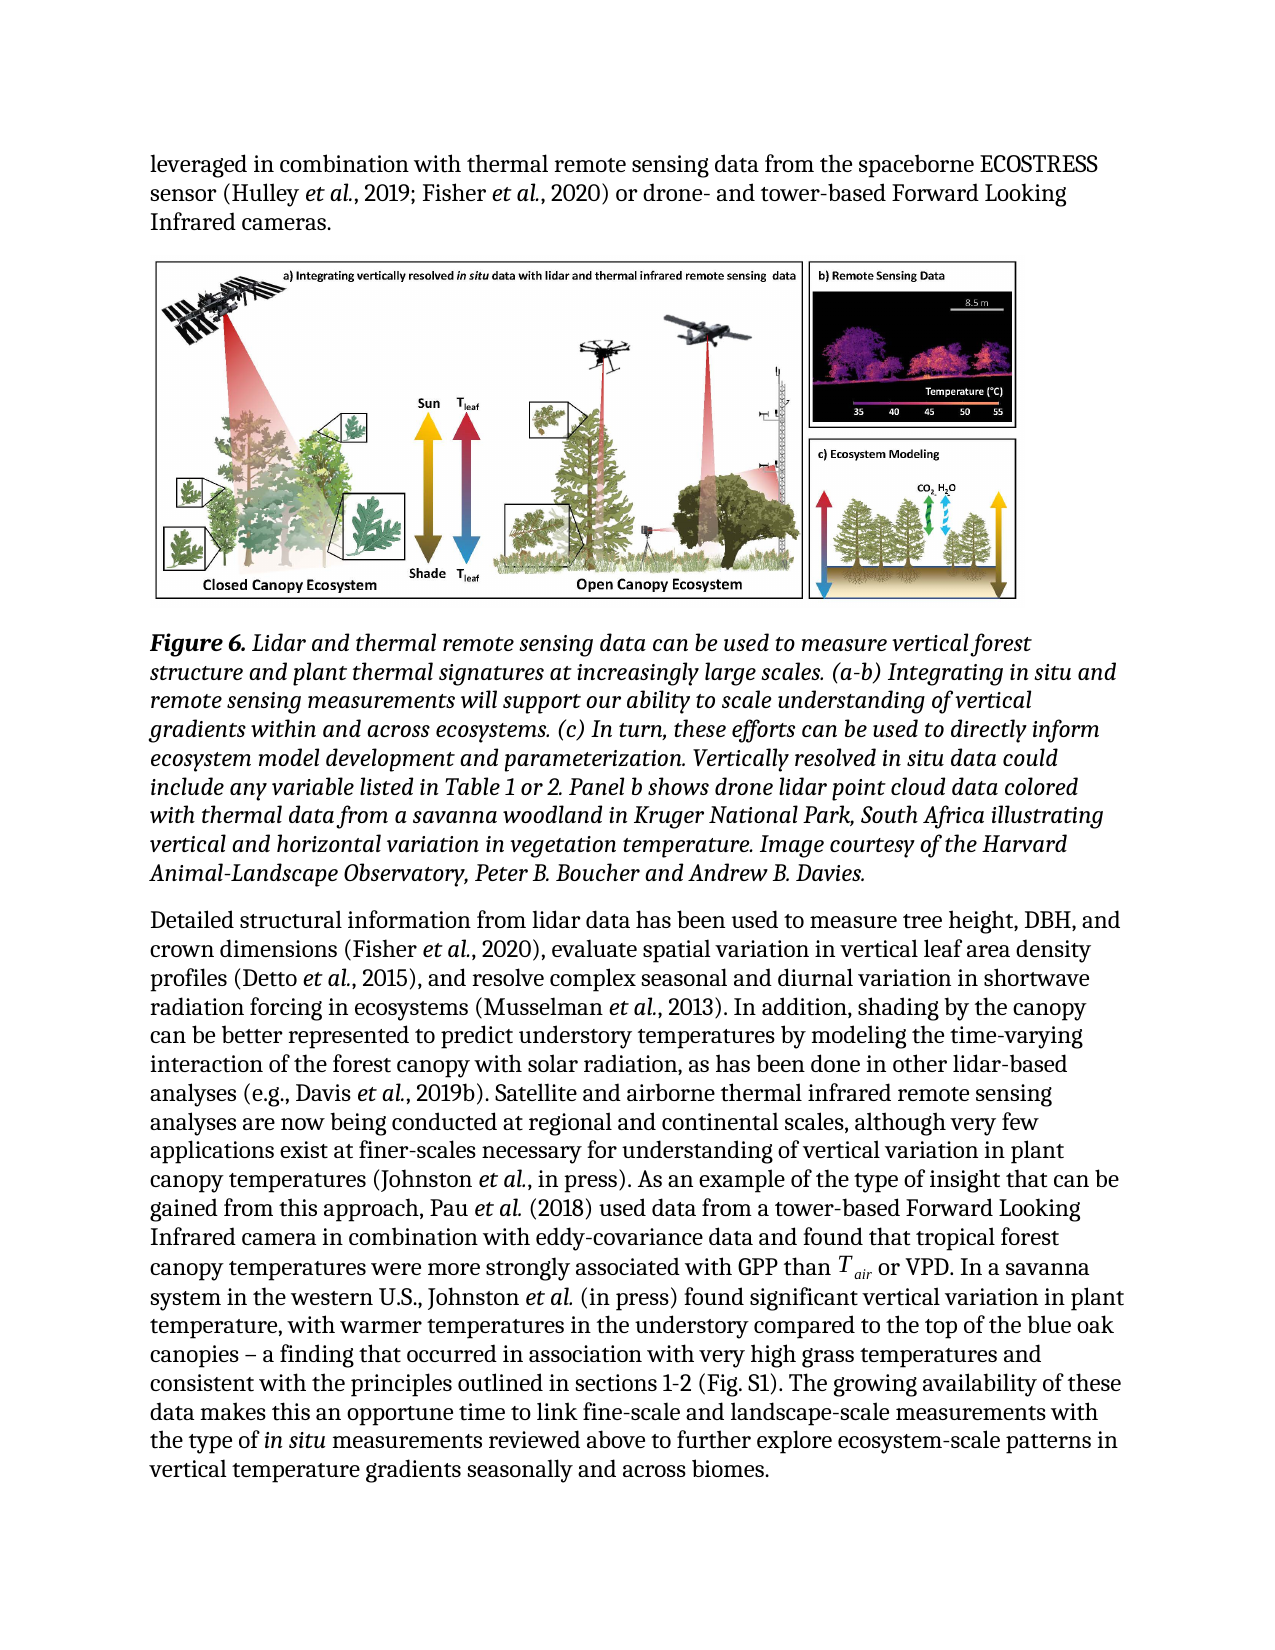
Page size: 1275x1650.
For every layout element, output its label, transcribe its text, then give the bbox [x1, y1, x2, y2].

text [150, 150, 1125, 236]
picture [150, 255, 1025, 608]
text Figure 6. Lidar and thermal remote sensing data can be used to measure vertical forest structure and plant thermal signatures at increasingly large scales. (a-b) Integrating in situ and remote sensing measurements will support our ability to scale understanding of vertical gradients within and across ecosystems. (c) In turn, these efforts can be used to directly inform ecosystem model development and parameterization. Vertically resolved in situ data could include any variable listed in Table 1 or 2. Panel b shows drone lidar point cloud data colored with thermal data from a savanna woodland in Kruger National Park, South Africa illustrating vertical and horizontal variation in vegetation temperature. Image courtesy of the Harvard Animal-Landscape Observatory, Peter B. Boucher and Andrew B. Davies. [150, 629, 1125, 887]
text Detailed structural information from lidar data has been used to measure tree height, DBH, and crown dimensions (Fisher et al., 2020), evaluate spatial variation in vertical leaf area density profiles (Detto et al., 2015), and resolve complex seasonal and diurnal variation in shortwave radiation forcing in ecosystems (Musselman et al., 2013). In addition, shading by the canopy can be better represented to predict understory temperatures by modeling the time-varying interaction of the forest canopy with solar radiation, as has been done in other lidar-based analyses (e.g., Davis et al., 2019b). Satellite and airborne thermal infrared remote sensing analyses are now being conducted at regional and continental scales, although very few applications exist at finer-scales necessary for understanding of vertical variation in plant canopy temperatures (Johnston et al., in press). As an example of the type of insight that can be gained from this approach, Pau et al. (2018) used data from a tower-based Forward Looking Infrared camera in combination with eddy-covariance data and found that tropical forest canopy temperatures were more strongly associated with GPP than or VPD. In a savanna system in the western U.S., Johnston et al. (in press) found significant vertical variation in plant temperature, with warmer temperatures in the understory compared to the top of the blue oak canopies – a finding that occurred in association with very high grass temperatures and consistent with the principles outlined in sections 1-2 (Fig. S1). The growing availability of these data makes this an opportune time to link fine-scale and landscape-scale measurements with the type of in situ measurements reviewed above to further explore ecosystem-scale patterns in vertical temperature gradients seasonally and across biomes. [150, 906, 1125, 1484]
